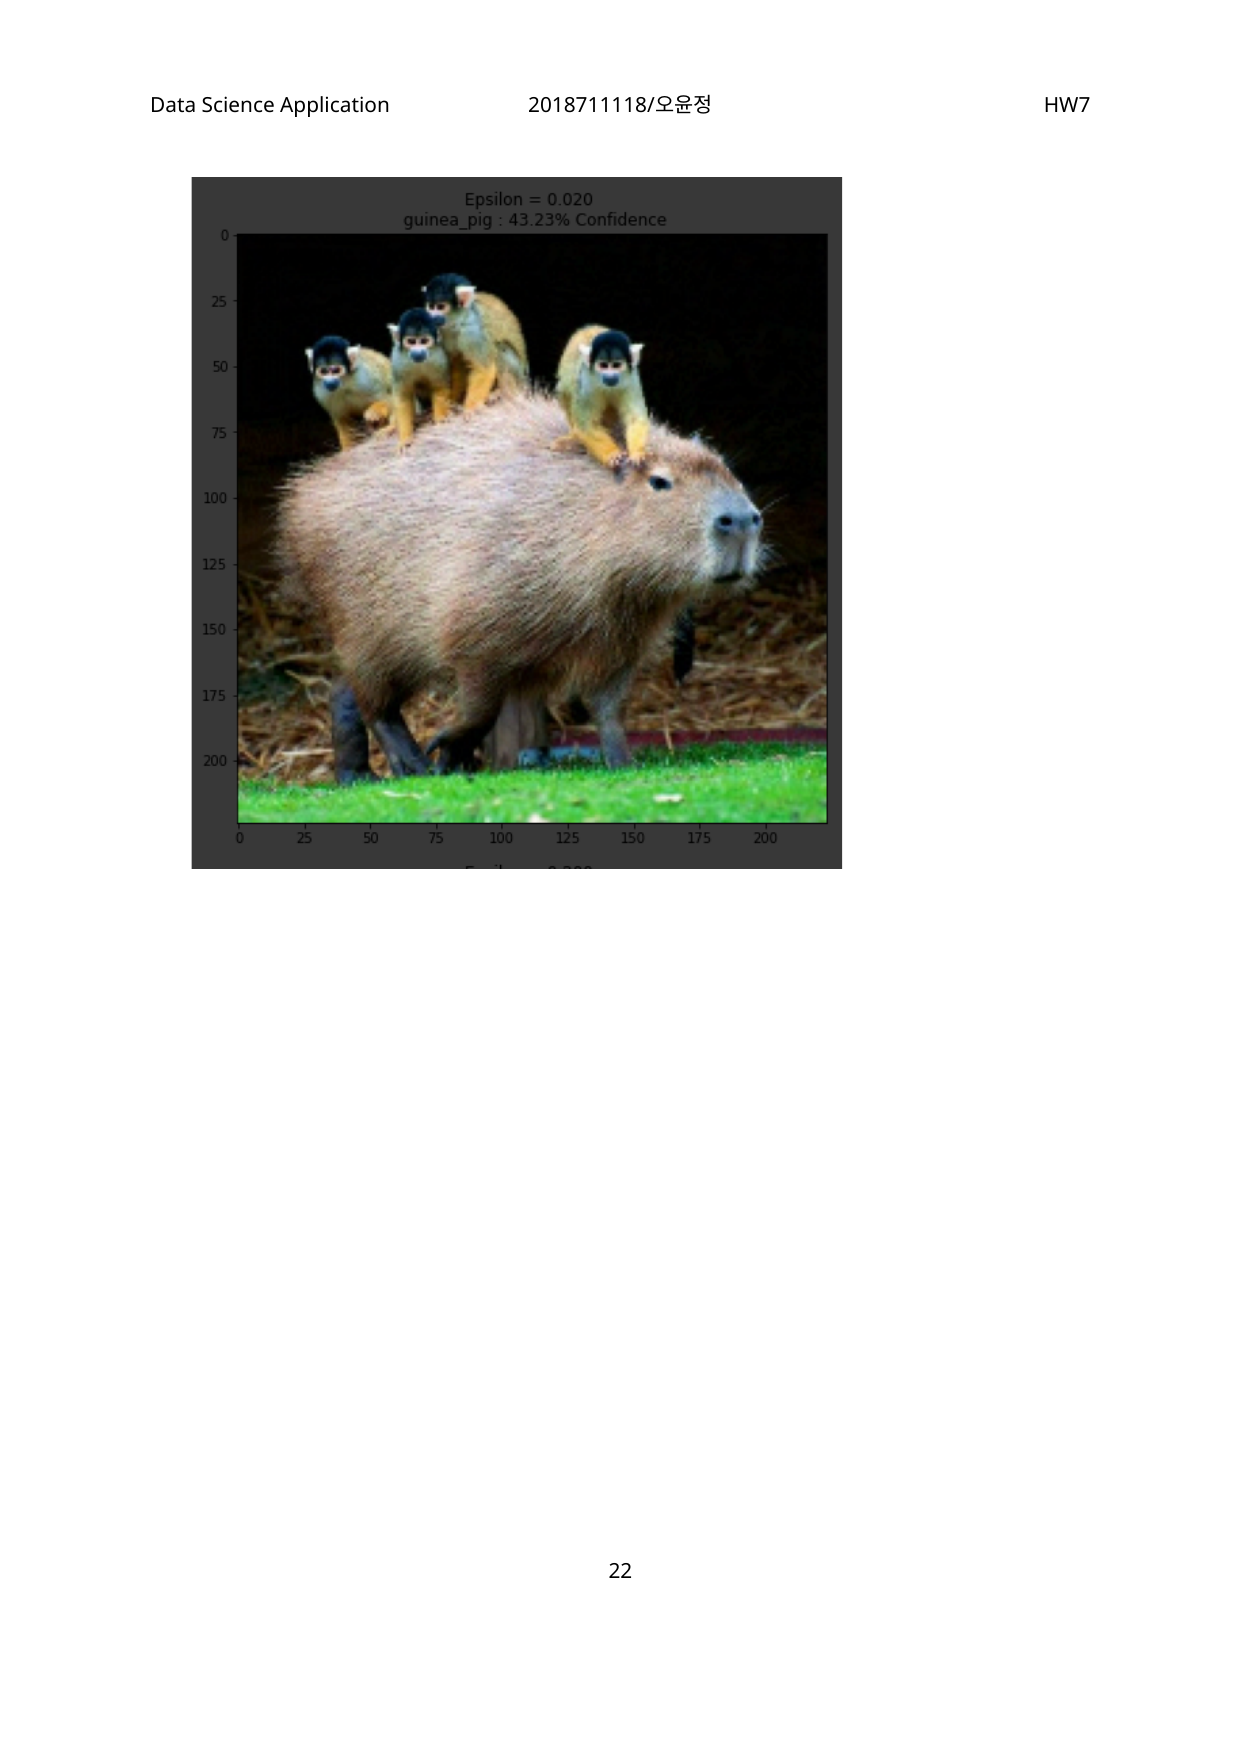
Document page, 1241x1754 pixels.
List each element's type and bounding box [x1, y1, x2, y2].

picture [191, 177, 843, 869]
